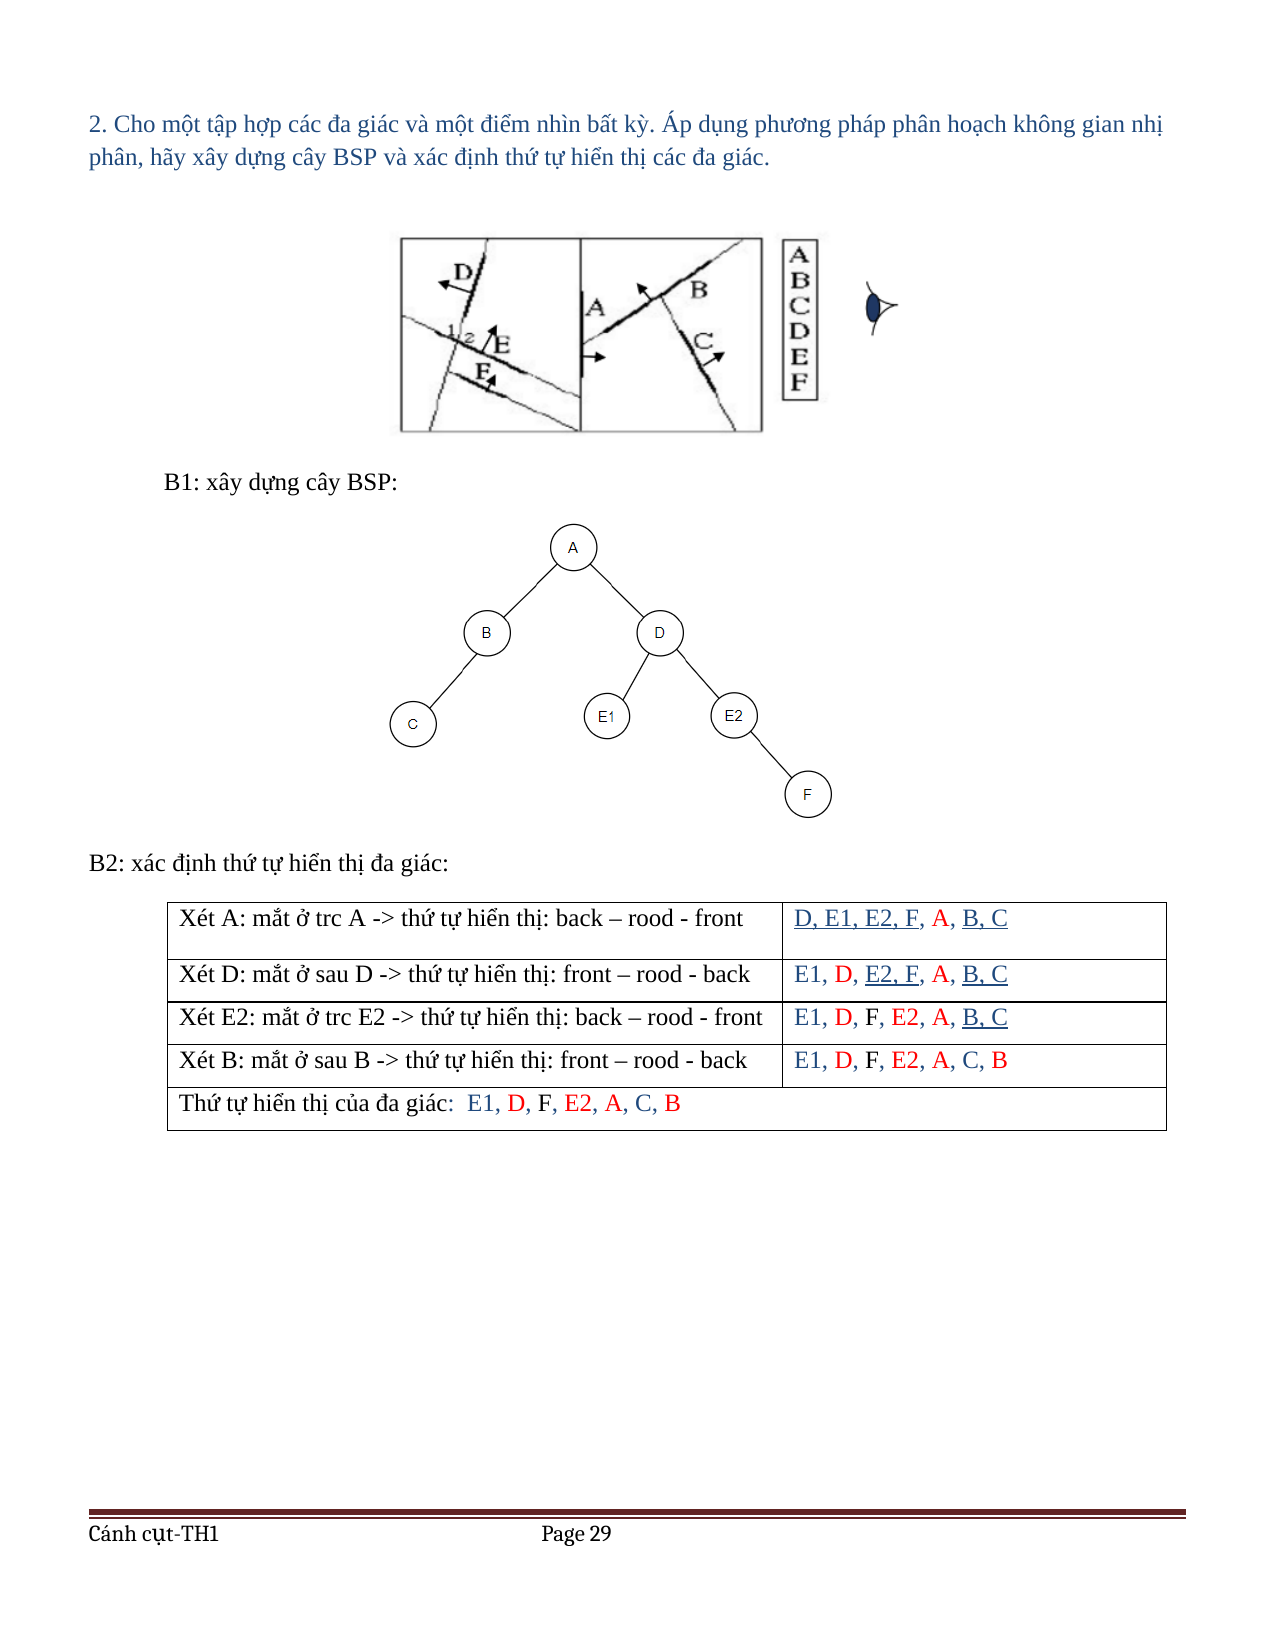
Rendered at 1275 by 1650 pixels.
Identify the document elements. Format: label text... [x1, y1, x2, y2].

table_cell E1, D, F, E2, A, B, C [783, 1003, 1166, 1044]
table_cell Xét E2: mắt ở trc E2 -> thứ tự hiển thị: back – rood - front [168, 1003, 782, 1044]
table_cell Thứ tự hiển thị của đa giác: E1, D, F, E2, A, C, B [168, 1088, 1166, 1130]
table_header D, E1, E2, F, A, B, C [783, 903, 1166, 958]
text B1: xây dựng cây BSP: [89, 467, 1186, 496]
table_cell Xét B: mắt ở sau B -> thứ tự hiển thị: front – rood - back [168, 1045, 782, 1087]
picture [388, 229, 904, 442]
subtitle 2. Cho một tập hợp các đa giác và một điểm nhìn bất kỳ. Áp dụng phương pháp phân hoạch không gian nhị phân, hãy xây dựng cây BSP và xác định thứ tự hiển thị các đa giác. [89, 109, 1186, 171]
table_header Xét A: mắt ở trc A -> thứ tự hiển thị: back – rood - front [168, 903, 782, 958]
text B2: xác định thứ tự hiển thị đa giác: [89, 848, 1186, 877]
table_cell E1, D, F, E2, A, C, B [783, 1045, 1166, 1087]
table_cell Xét D: mắt ở sau D -> thứ tự hiển thị: front – rood - back [168, 960, 782, 1001]
table_cell E1, D, E2, F, A, B, C [783, 960, 1166, 1001]
picture [388, 520, 835, 824]
